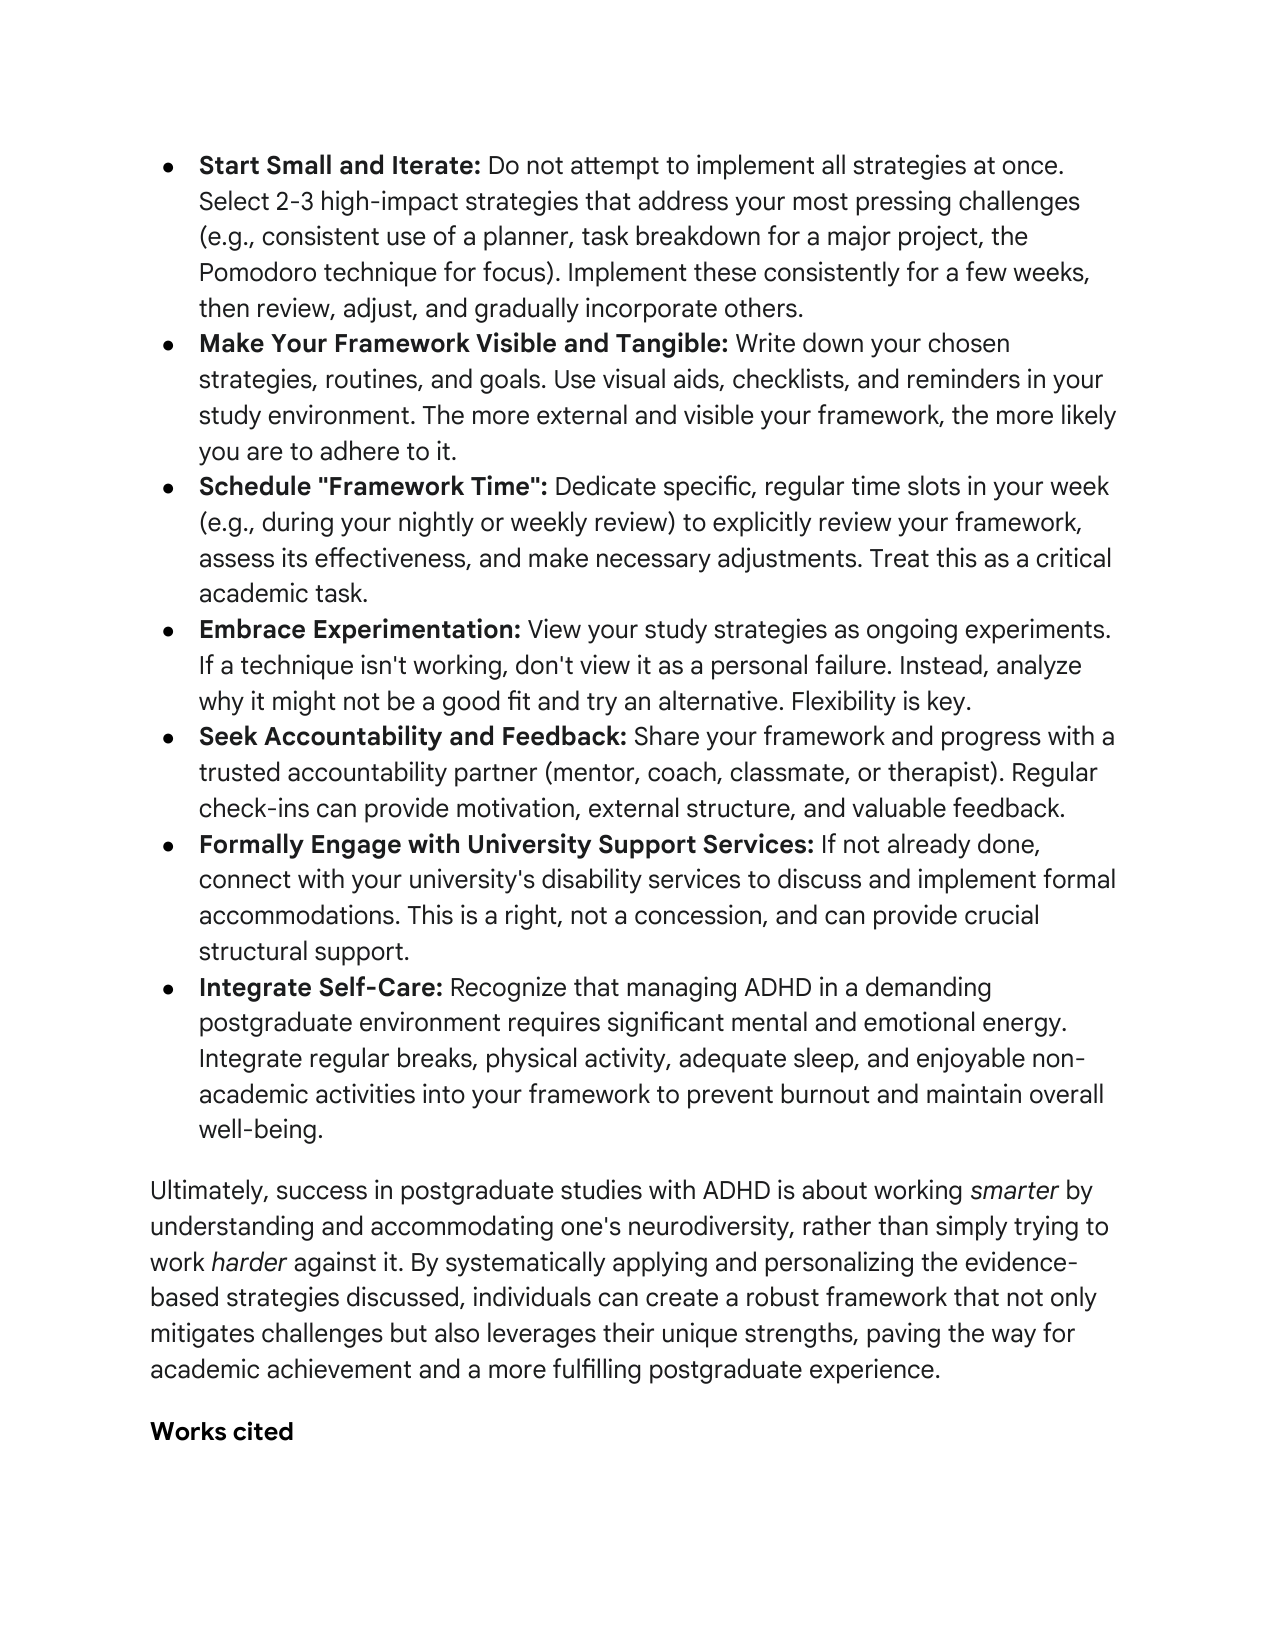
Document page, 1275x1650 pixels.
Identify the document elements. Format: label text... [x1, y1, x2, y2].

subtitle Works cited [150, 1416, 1125, 1448]
list Make Your Framework Visible and Tangible: Write down your chosen strategies, routines, and goals. Use visual aids, checklists, and reminders in your study environment. The more external and visible your framework, the more likely you are to adhere to it. [161, 329, 1125, 467]
list Start Small and Iterate: Do not attempt to implement all strategies at once. Select 2-3 high-impact strategies that address your most pressing challenges (e.g., consistent use of a planner, task breakdown for a major project, the Pomodoro technique for focus). Implement these consistently for a few weeks, then review, adjust, and gradually incorporate others. [161, 150, 1125, 324]
text Ultimately, success in postgraduate studies with ADHD is about working smarter by understanding and accommodating one's neurodiversity, rather than simply trying to work harder against it. By systematically applying and personalizing the evidence-based strategies discussed, individuals can create a robust framework that not only mitigates challenges but also leverages their unique strengths, paving the way for academic achievement and a more fulfilling postgraduate experience. [150, 1175, 1125, 1385]
list Formally Engage with University Support Services: If not already done, connect with your university's disability services to discuss and implement formal accommodations. This is a right, not a concession, and can provide crucial structural support. [161, 829, 1125, 967]
list Seek Accountability and Feedback: Share your framework and progress with a trusted accountability partner (mentor, coach, classmate, or therapist). Regular check-ins can provide motivation, external structure, and valuable feedback. [161, 722, 1125, 824]
list Schedule "Framework Time": Dedicate specific, regular time slots in your week (e.g., during your nightly or weekly review) to explicitly review your framework, assess its effectiveness, and make necessary adjustments. Treat this as a critical academic task. [161, 472, 1125, 610]
list Integrate Self-Care: Recognize that managing ADHD in a demanding postgraduate environment requires significant mental and emotional energy. Integrate regular breaks, physical activity, adequate sleep, and enjoyable non-academic activities into your framework to prevent burnout and maintain overall well-being. [161, 972, 1125, 1146]
list Embrace Experimentation: View your study strategies as ongoing experiments. If a technique isn't working, don't view it as a personal failure. Instead, analyze why it might not be a good fit and try an alternative. Flexibility is key. [161, 614, 1125, 717]
